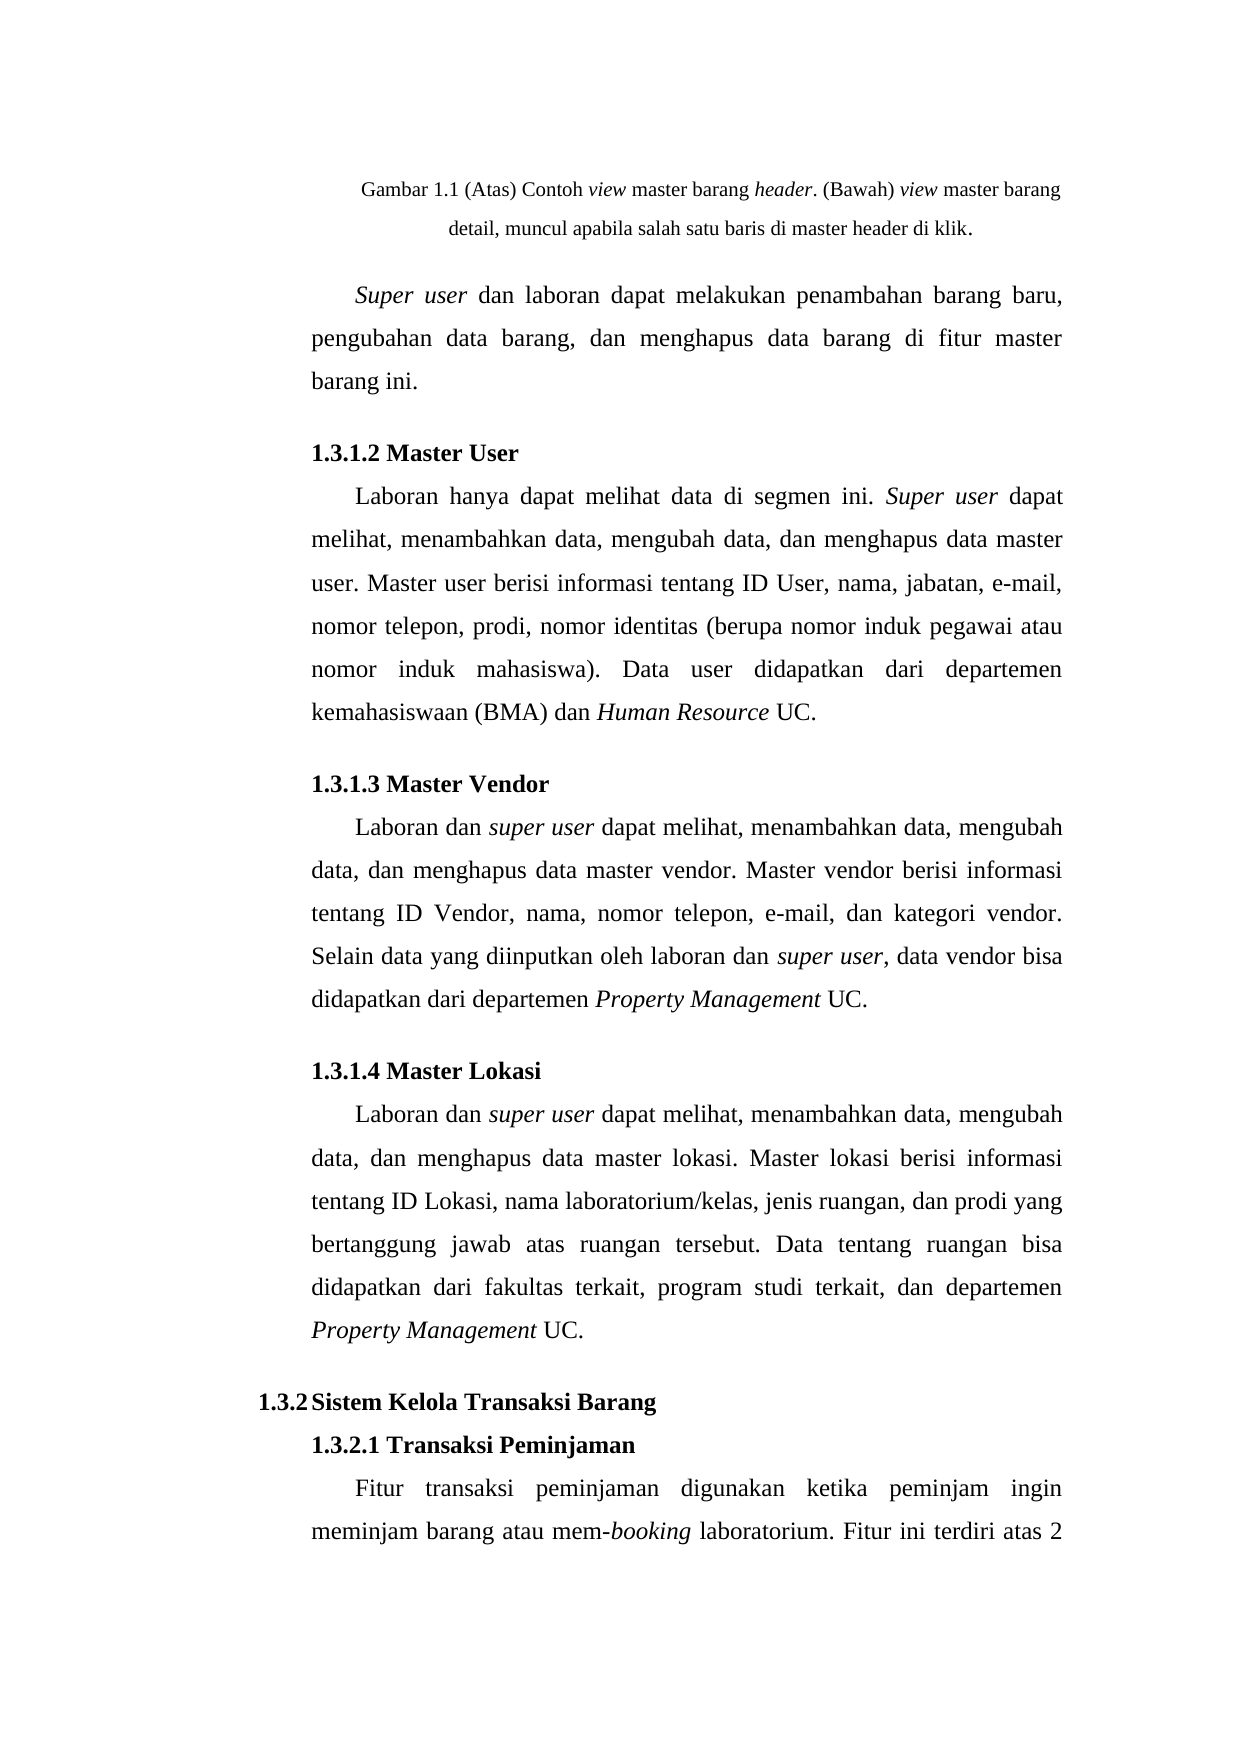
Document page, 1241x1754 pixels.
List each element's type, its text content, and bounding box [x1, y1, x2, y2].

text Transaksi Peminjaman [311, 1430, 1063, 1459]
text Master Vendor [311, 769, 1063, 798]
text Laboran dan super user dapat melihat, menambahkan data, mengubah data, dan menghapus data master lokasi. Master lokasi berisi informasi tentang ID Lokasi, nama laboratorium/kelas, jenis ruangan, dan prodi yang bertanggung jawab atas ruangan tersebut. Data tentang ruangan bisa didapatkan dari fakultas terkait, program studi terkait, dan departemen Property Management UC. [311, 1099, 1063, 1344]
text Laboran hanya dapat melihat data di segmen ini. Super user dapat melihat, menambahkan data, mengubah data, dan menghapus data master user. Master user berisi informasi tentang ID User, nama, jabatan, e-mail, nomor telepon, prodi, nomor identitas (berupa nomor induk pegawai atau nomor induk mahasiswa). Data user didapatkan dari departemen kemahasiswaan (BMA) dan Human Resource UC. [311, 481, 1063, 726]
text Master Lokasi [311, 1056, 1063, 1085]
text Laboran dan super user dapat melihat, menambahkan data, mengubah data, dan menghapus data master vendor. Master vendor berisi informasi tentang ID Vendor, nama, nomor telepon, e-mail, dan kategori vendor. Selain data yang diinputkan oleh laboran dan super user, data vendor bisa didapatkan dari departemen Property Management UC. [311, 812, 1063, 1013]
text Super user dan laboran dapat melakukan penambahan barang baru, pengubahan data barang, dan menghapus data barang di fitur master barang ini. [311, 280, 1063, 395]
text Gambar 1.1 (Atas) Contoh view master barang header. (Bawah) view master barang detail, muncul apabila salah satu baris di master header di klik. [358, 177, 1063, 241]
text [311, 1473, 1063, 1545]
text Sistem Kelola Transaksi Barang [258, 1387, 1063, 1416]
text Master User [311, 438, 1063, 467]
